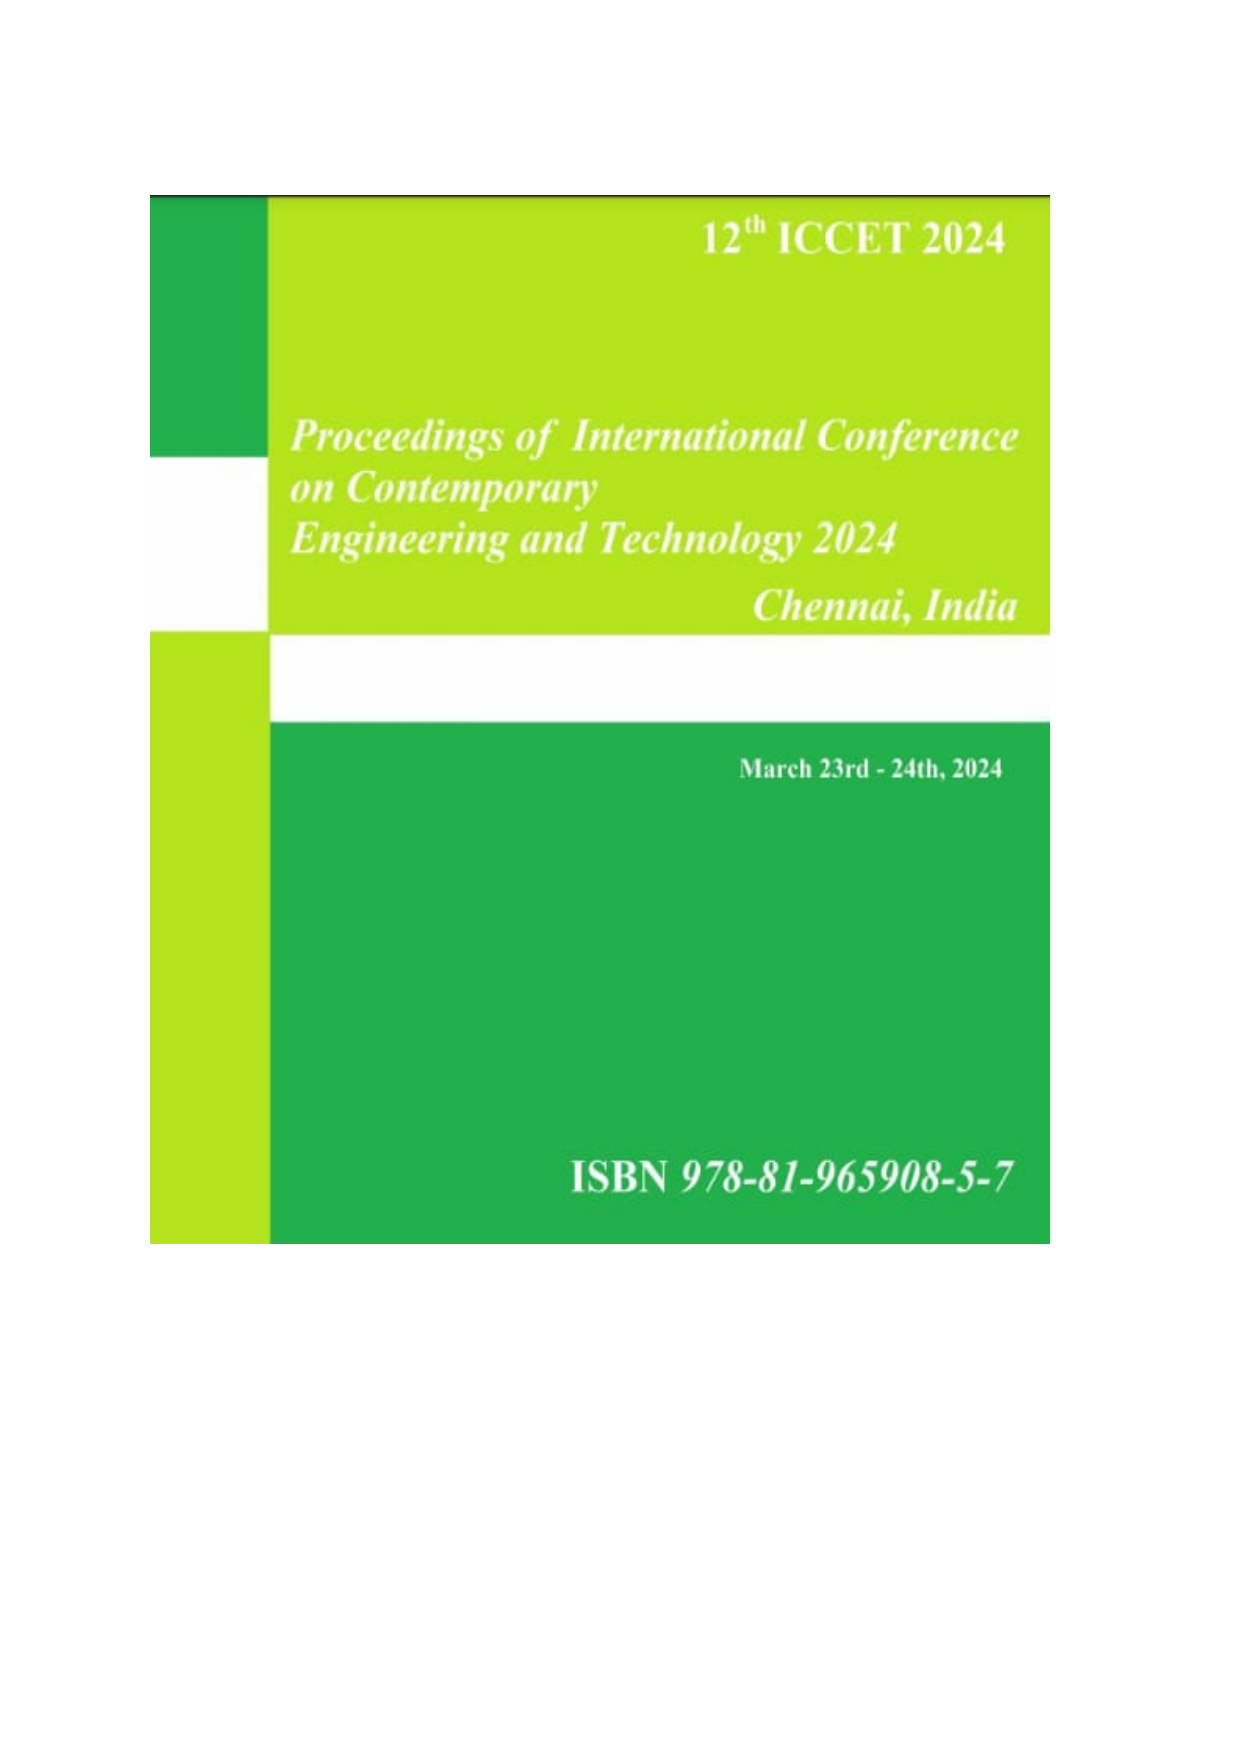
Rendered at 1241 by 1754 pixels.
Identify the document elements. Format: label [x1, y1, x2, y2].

picture [150, 195, 1050, 1244]
